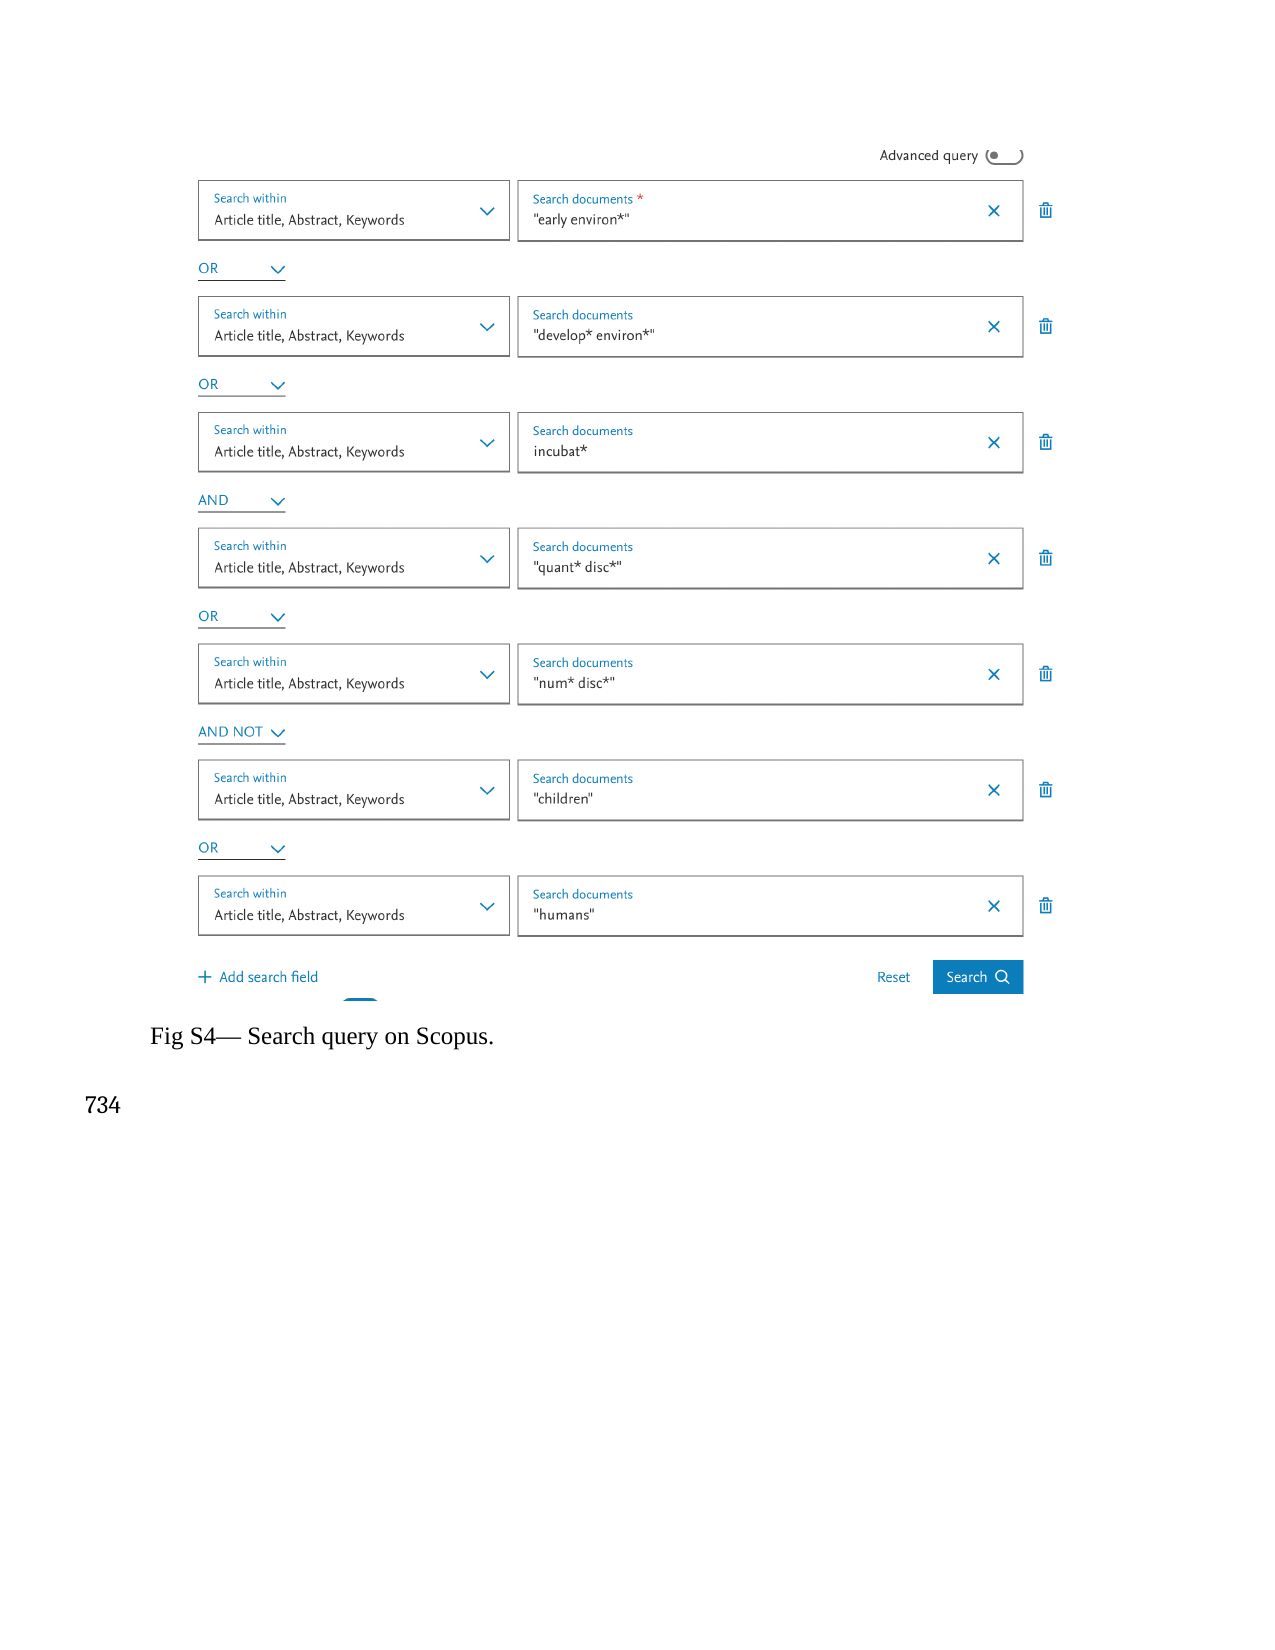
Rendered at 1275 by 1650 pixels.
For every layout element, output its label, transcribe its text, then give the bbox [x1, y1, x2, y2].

table_header Fig S4— Search query on Scopus. [139, 150, 1114, 1091]
picture [188, 150, 1064, 1001]
